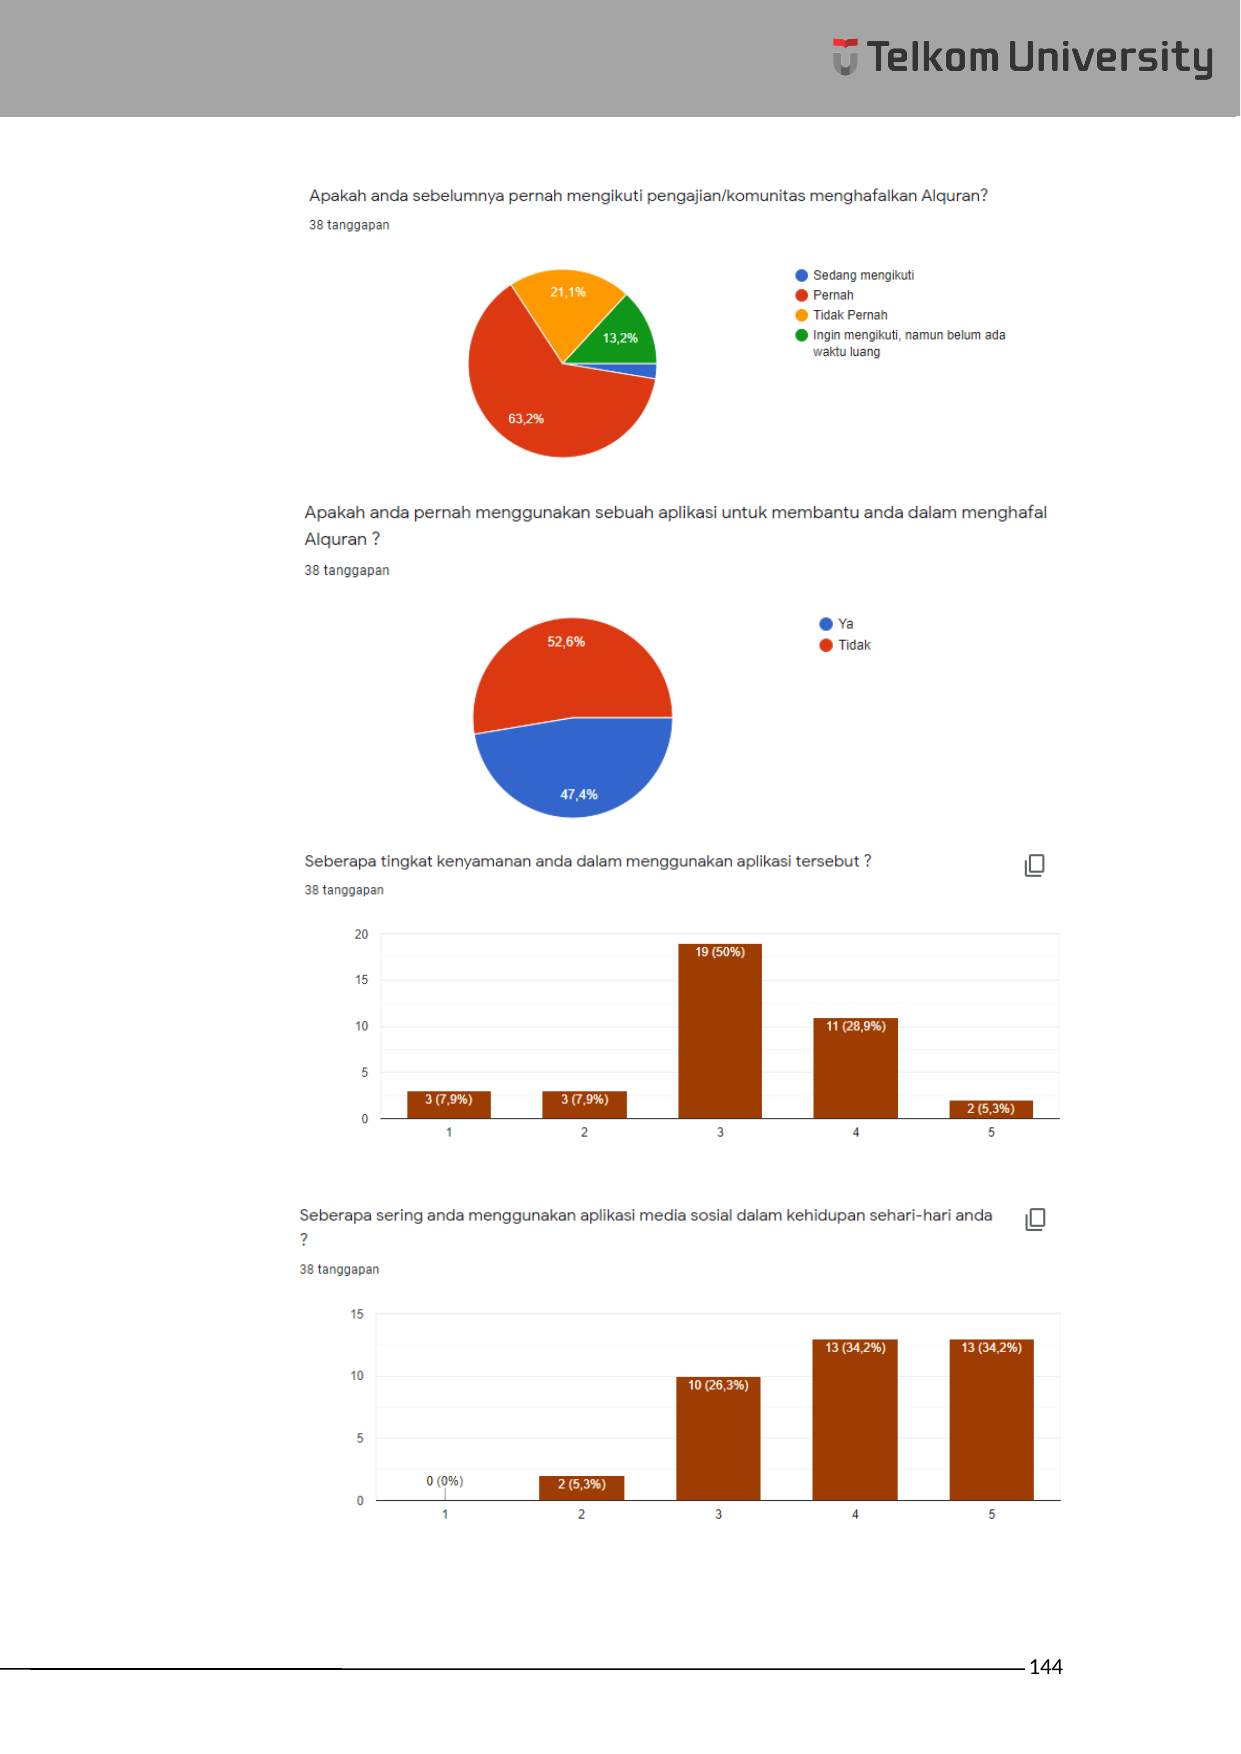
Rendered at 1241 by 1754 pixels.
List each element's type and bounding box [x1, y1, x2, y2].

picture [833, 38, 1213, 80]
picture [295, 848, 1064, 1182]
picture [295, 1206, 1064, 1525]
picture [295, 498, 1064, 835]
picture [295, 177, 1064, 484]
